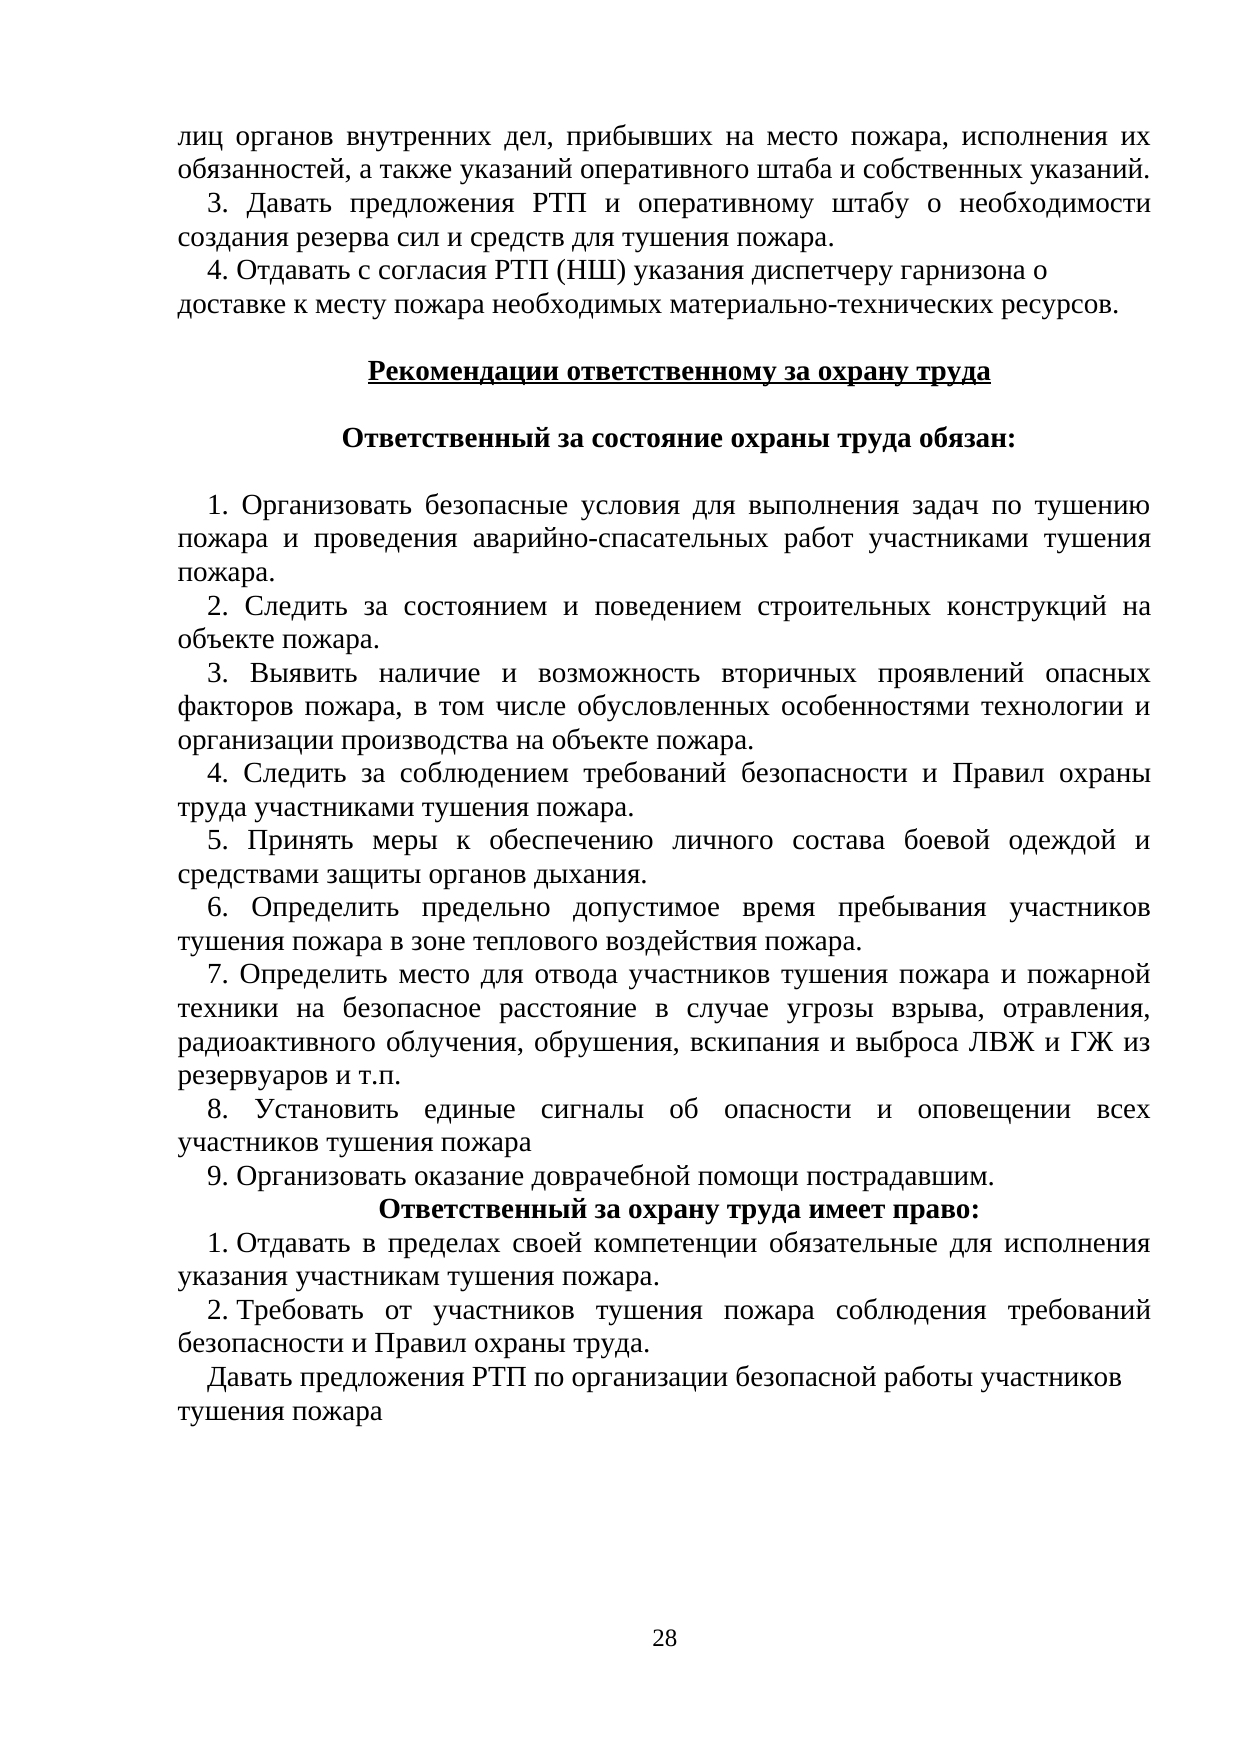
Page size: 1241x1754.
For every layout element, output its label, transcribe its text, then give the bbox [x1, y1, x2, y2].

text Ответственный за состояние охраны труда обязан: [177, 420, 1152, 453]
text 3. Давать предложения РТП и оперативному штабу о необходимости создания резерва сил и средств для тушения пожара. [177, 185, 1152, 252]
text 6. Определить предельно допустимое время пребывания участников тушения пожара в зоне теплового воздействия пожара. [177, 889, 1152, 957]
text 9. Организовать оказание доврачебной помощи пострадавшим. [177, 1158, 1152, 1191]
text Рекомендации ответственному за охрану труда [177, 353, 1152, 386]
text 2. Следить за состоянием и поведением строительных конструкций на объекте пожара. [177, 588, 1152, 655]
text 4. Отдавать с согласия РТП (НШ) указания диспетчеру гарнизона о доставке к месту пожара необходимых материально-технических ресурсов. [177, 252, 1152, 319]
list Отдавать в пределах своей компетенции обязательные для исполнения указания участникам тушения пожара. [177, 1225, 1152, 1292]
text 5. Принять меры к обеспечению личного состава боевой одеждой и средствами защиты органов дыхания. [177, 822, 1152, 889]
text 4. Следить за соблюдением требований безопасности и Правил охраны труда участниками тушения пожара. [177, 755, 1152, 822]
text 3. Выявить наличие и возможность вторичных проявлений опасных факторов пожара, в том числе обусловленных особенностями технологии и организации производства на объекте пожара. [177, 655, 1152, 755]
list Требовать от участников тушения пожара соблюдения требований безопасности и Правил охраны труда. [177, 1292, 1152, 1359]
text 1. Организовать безопасные условия для выполнения задач по тушению пожара и проведения аварийно-спасательных работ участниками тушения пожара. [177, 487, 1152, 588]
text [177, 118, 1152, 185]
text Давать предложения РТП по организации безопасной работы участников тушения пожара [177, 1359, 1152, 1426]
text 7. Определить место для отвода участников тушения пожара и пожарной техники на безопасное расстояние в случае угрозы взрыва, отравления, радиоактивного облучения, обрушения, вскипания и выброса ЛВЖ и ГЖ из резервуаров и т.п. [177, 957, 1152, 1091]
text Ответственный за охрану труда имеет право: [177, 1191, 1152, 1225]
text 8. Установить единые сигналы об опасности и оповещении всех участников тушения пожара [177, 1091, 1152, 1158]
